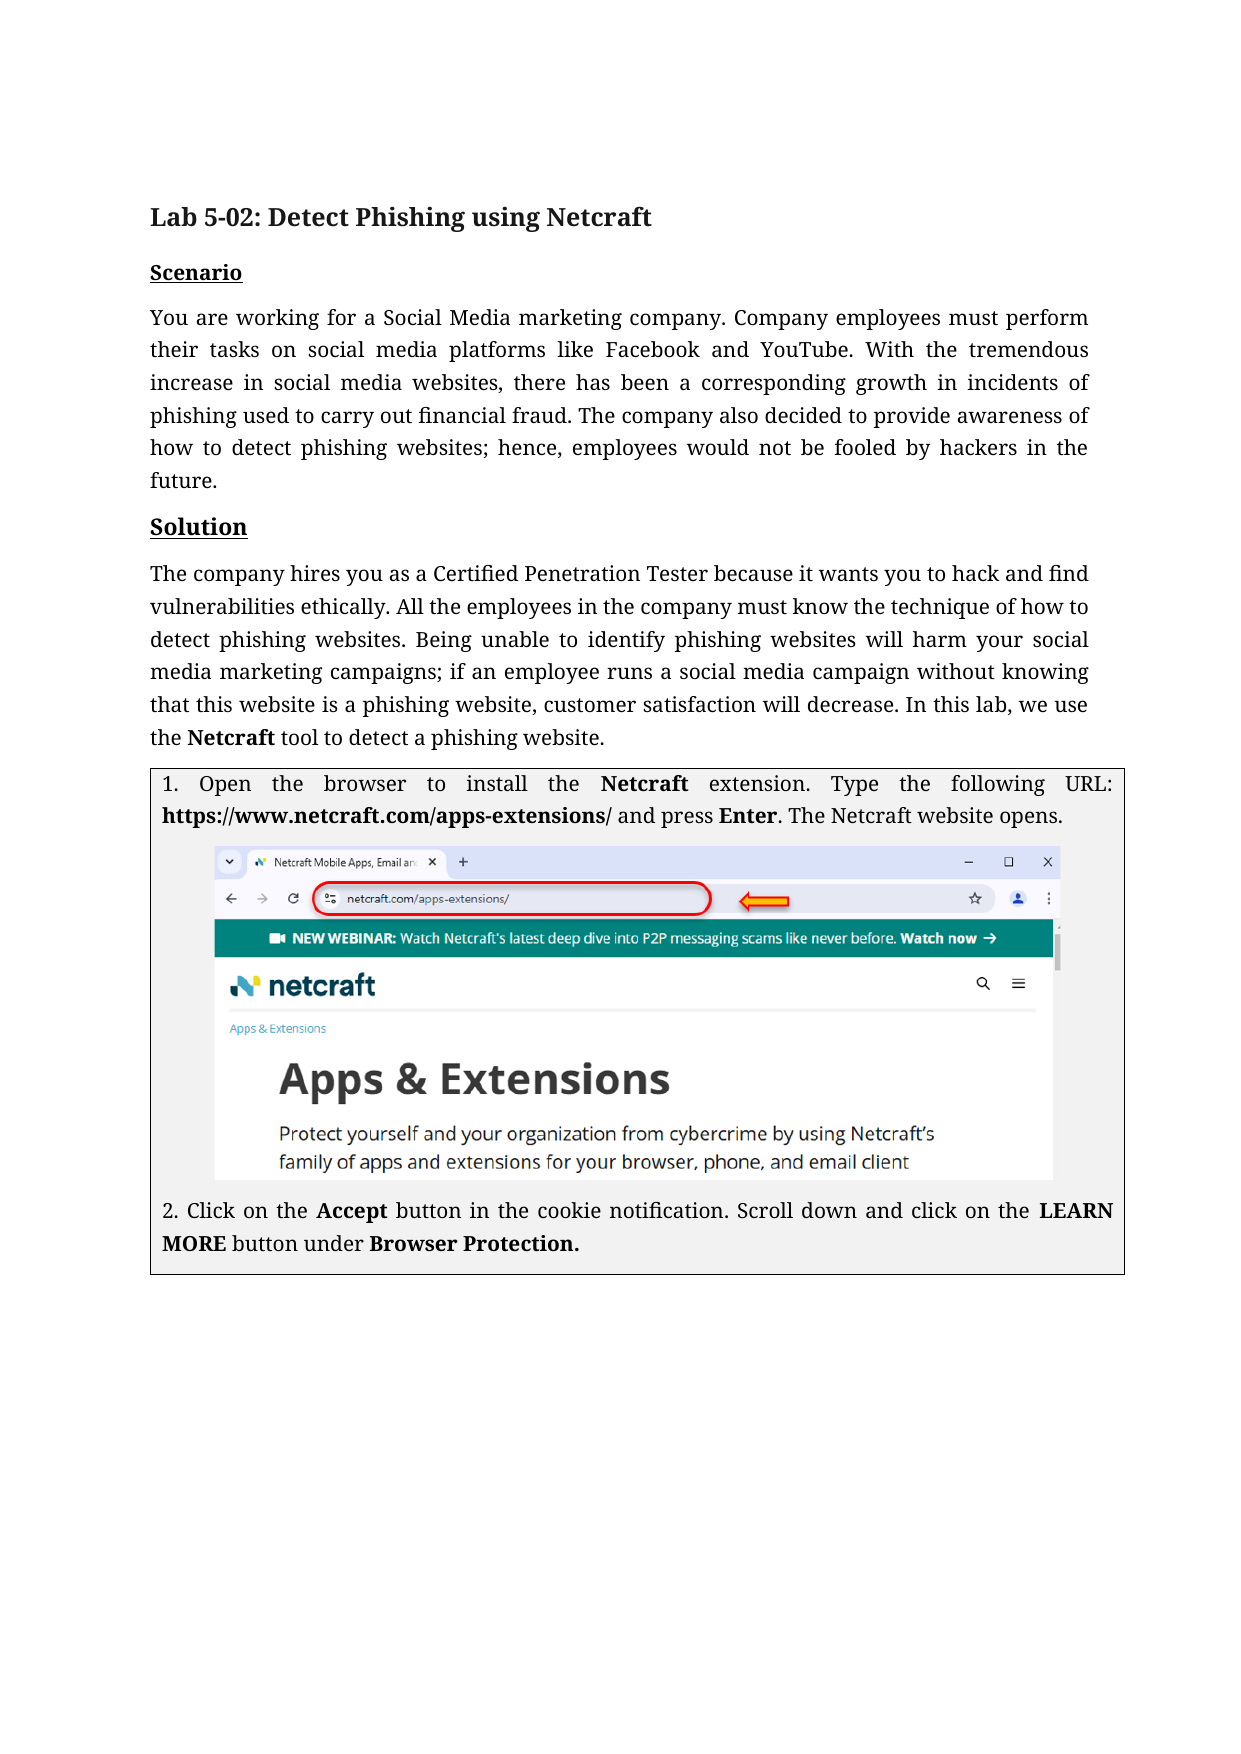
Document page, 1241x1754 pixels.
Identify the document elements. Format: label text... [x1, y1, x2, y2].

text The company hires you as a Certified Penetration Tester because it wants you to hack and find vulnerabilities ethically. All the employees in the company must know the technique of how to detect phishing websites. Being unable to identify phishing websites will harm your social media marketing campaigns; if an employee runs a social media campaign without knowing that this website is a phishing website, customer satisfaction will decrease. In this lab, we use the Netcraft tool to detect a phishing website. [150, 559, 1090, 751]
text You are working for a Social Media marketing company. Company employees must perform their tasks on social media platforms like Facebook and YouTube. With the tremendous increase in social media websites, there has been a corresponding growth in incidents of phishing used to carry out financial fraud. The company also decided to provide awareness of how to detect phishing websites; hence, employees would not be fooled by hackers in the future. [150, 303, 1090, 494]
text Scenario [150, 258, 1090, 286]
text Solution [150, 511, 1090, 542]
text Lab 5-02: Detect Phishing using Netcraft [150, 200, 1090, 234]
picture [214, 846, 1061, 1180]
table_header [151, 769, 1124, 1274]
